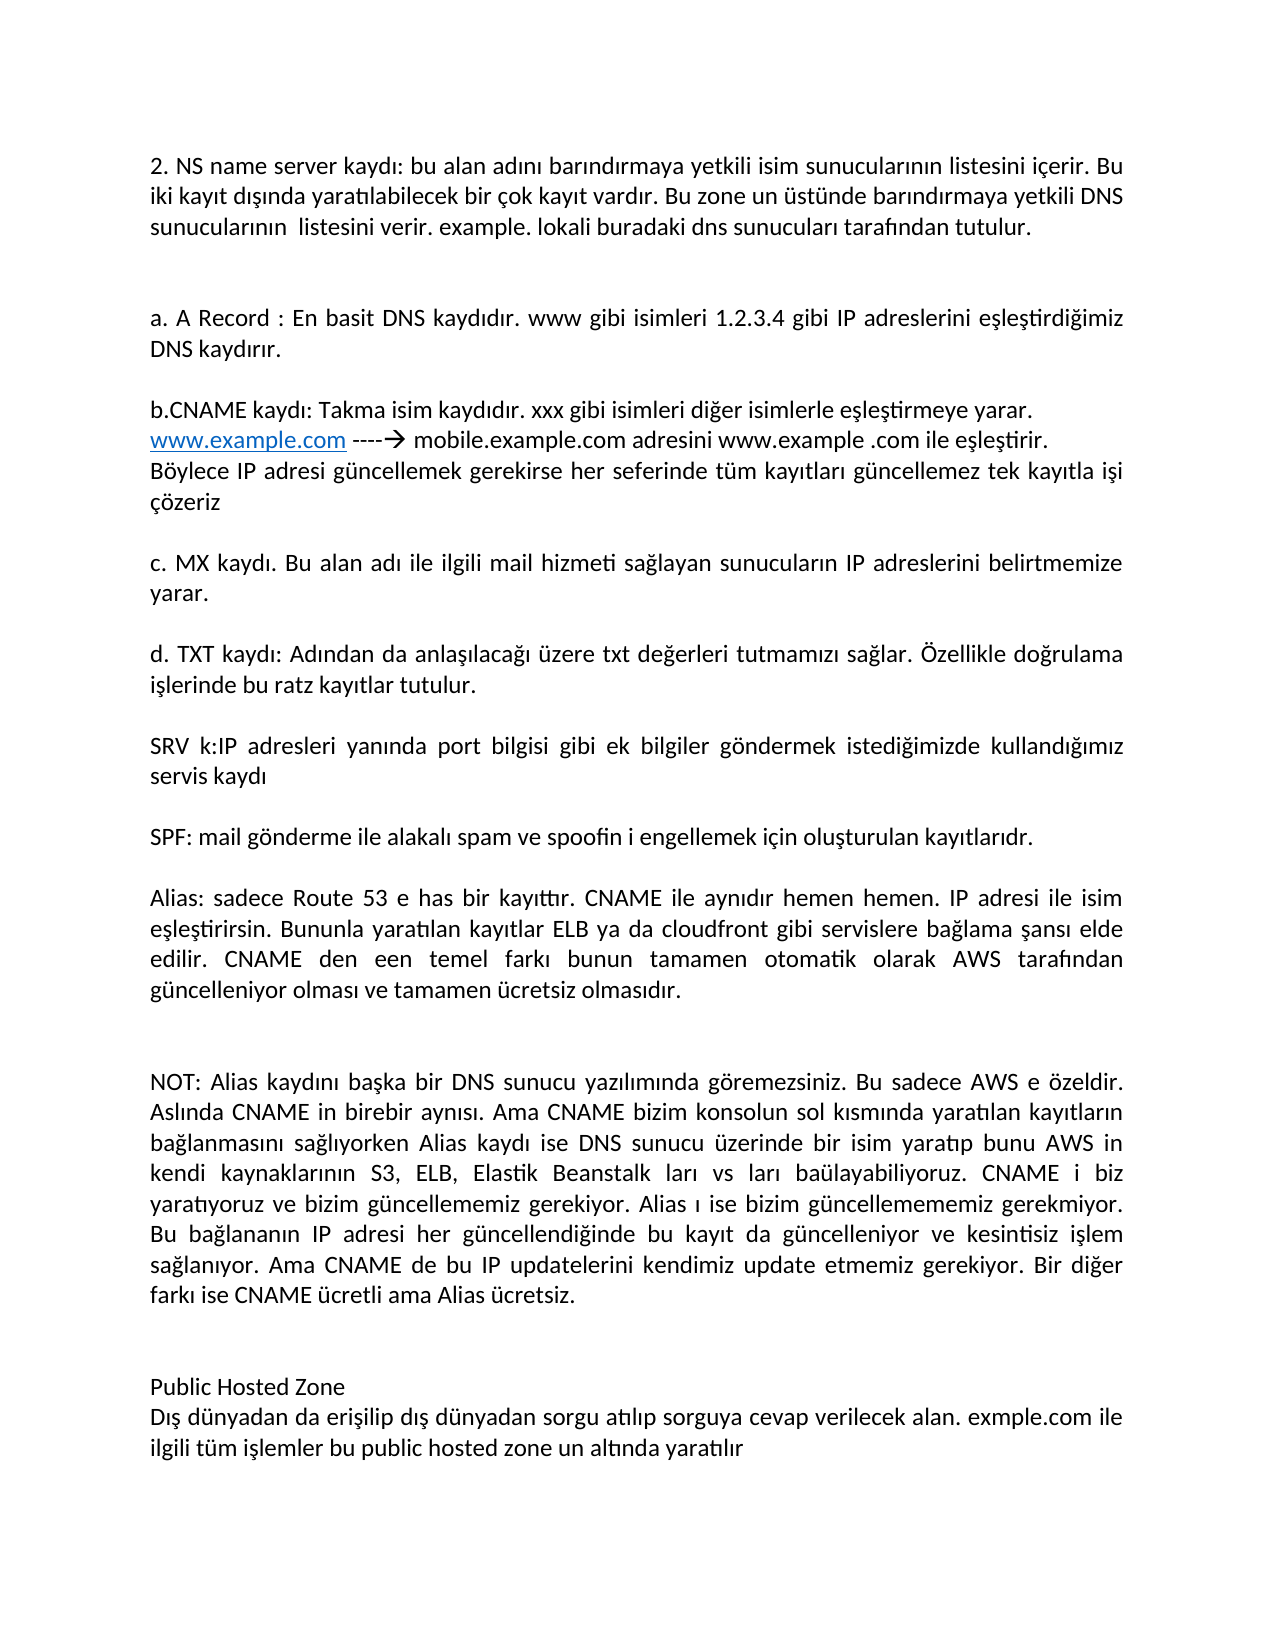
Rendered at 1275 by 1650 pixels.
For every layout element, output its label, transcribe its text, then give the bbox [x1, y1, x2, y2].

text d. TXT kaydı: Adından da anlaşılacağı üzere txt değerleri tutmamızı sağlar. Özellikle doğrulama işlerinde bu ratz kayıtlar tutulur. [150, 638, 1125, 699]
text www.example.com ---- mobile.example.com adresini www.example .com ile eşleştirir. [150, 425, 1125, 455]
text Böylece IP adresi güncellemek gerekirse her seferinde tüm kayıtları güncellemez tek kayıtla işi çözeriz [150, 455, 1125, 516]
text SRV k:IP adresleri yanında port bilgisi gibi ek bilgiler göndermek istediğimizde kullandığımız servis kaydı [150, 730, 1125, 791]
text c. MX kaydı. Bu alan adı ile ilgili mail hizmeti sağlayan sunucuların IP adreslerini belirtmemize yarar. [150, 547, 1125, 608]
text NOT: Alias kaydını başka bir DNS sunucu yazılımında göremezsiniz. Bu sadece AWS e özeldir. Aslında CNAME in birebir aynısı. Ama CNAME bizim konsolun sol kısmında yaratılan kayıtların bağlanmasını sağlıyorken Alias kaydı ise DNS sunucu üzerinde bir isim yaratıp bunu AWS in kendi kaynaklarının S3, ELB, Elastik Beanstalk ları vs ları baülayabiliyoruz. CNAME i biz yaratıyoruz ve bizim güncellememiz gerekiyor. Alias ı ise bizim güncellemememiz gerekmiyor. Bu bağlananın IP adresi her güncellendiğinde bu kayıt da güncelleniyor ve kesintisiz işlem sağlanıyor. Ama CNAME de bu IP updatelerini kendimiz update etmemiz gerekiyor. Bir diğer farkı ise CNAME ücretli ama Alias ücretsiz. [150, 1066, 1125, 1310]
text 2. NS name server kaydı: bu alan adını barındırmaya yetkili isim sunucularının listesini içerir. Bu iki kayıt dışında yaratılabilecek bir çok kayıt vardır. Bu zone un üstünde barındırmaya yetkili DNS sunucularının listesini verir. example. lokali buradaki dns sunucuları tarafından tutulur. [150, 150, 1125, 242]
text SPF: mail gönderme ile alakalı spam ve spoofin i engellemek için oluşturulan kayıtlarıdr. [150, 821, 1125, 852]
text a. A Record : En basit DNS kaydıdır. www gibi isimleri 1.2.3.4 gibi IP adreslerini eşleştirdiğimiz DNS kaydırır. [150, 303, 1125, 364]
text Public Hosted Zone [150, 1371, 1125, 1401]
text Dış dünyadan da erişilip dış dünyadan sorgu atılıp sorguya cevap verilecek alan. exmple.com ile ilgili tüm işlemler bu public hosted zone un altında yaratılır [150, 1401, 1125, 1462]
text b.CNAME kaydı: Takma isim kaydıdır. xxx gibi isimleri diğer isimlerle eşleştirmeye yarar. [150, 394, 1125, 425]
text Alias: sadece Route 53 e has bir kayıttır. CNAME ile aynıdır hemen hemen. IP adresi ile isim eşleştirirsin. Bununla yaratılan kayıtlar ELB ya da cloudfront gibi servislere bağlama şansı elde edilir. CNAME den een temel farkı bunun tamamen otomatik olarak AWS tarafından güncelleniyor olması ve tamamen ücretsiz olmasıdır. [150, 882, 1125, 1004]
